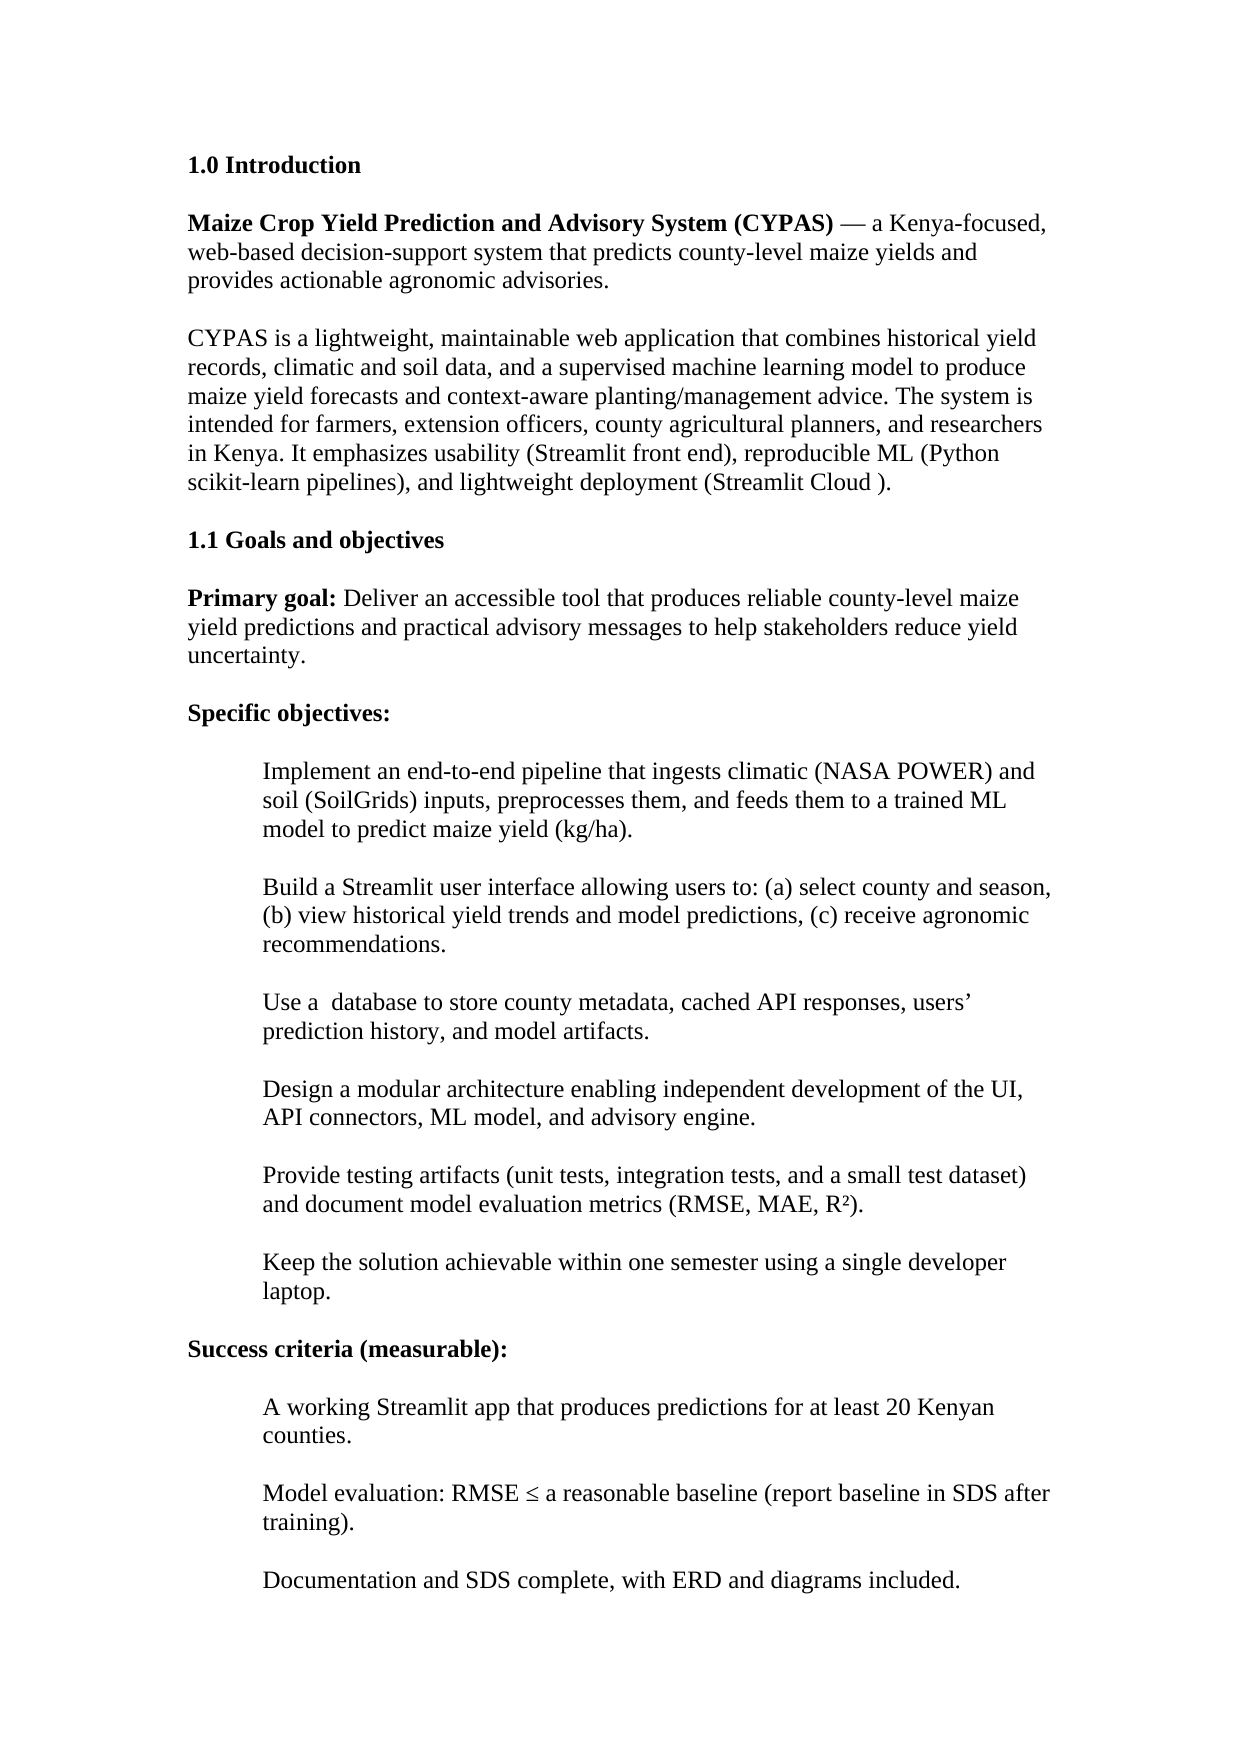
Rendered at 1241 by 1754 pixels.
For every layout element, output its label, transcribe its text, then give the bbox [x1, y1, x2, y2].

text CYPAS is a lightweight, maintainable web application that combines historical yield records, climatic and soil data, and a supervised machine learning model to produce maize yield forecasts and context-aware planting/management advice. The system is intended for farmers, extension officers, county agricultural planners, and researchers in Kenya. It emphasizes usability (Streamlit front end), reproducible ML (Python scikit-learn pipelines), and lightweight deployment (Streamlit Cloud ). [187, 323, 1053, 496]
text 1.0 Introduction [187, 150, 1053, 179]
text Model evaluation: RMSE ≤ a reasonable baseline (report baseline in SDS after training). [262, 1478, 1053, 1536]
text Implement an end-to-end pipeline that ingests climatic (NASA POWER) and soil (SoilGrids) inputs, preprocesses them, and feeds them to a trained ML model to predict maize yield (kg/ha). [262, 756, 1053, 842]
text Provide testing artifacts (unit tests, integration tests, and a small test dataset) and document model evaluation metrics (RMSE, MAE, R²). [262, 1160, 1053, 1218]
text Design a modular architecture enabling independent development of the UI, API connectors, ML model, and advisory engine. [262, 1074, 1053, 1131]
text Maize Crop Yield Prediction and Advisory System (CYPAS) — a Kenya-focused, web-based decision-support system that predicts county-level maize yields and provides actionable agronomic advisories. [187, 208, 1053, 294]
text Success criteria (measurable): [187, 1334, 1053, 1362]
text Documentation and SDS complete, with ERD and diagrams included. [262, 1565, 1053, 1594]
text Use a database to store county metadata, cached API responses, users’ prediction history, and model artifacts. [262, 987, 1053, 1044]
text Primary goal: Deliver an accessible tool that produces reliable county-level maize yield predictions and practical advisory messages to help stakeholders reduce yield uncertainty. [187, 583, 1053, 669]
text A working Streamlit app that produces predictions for at least 20 Kenyan counties. [262, 1392, 1053, 1449]
subtitle 1.1 Goals and objectives [187, 525, 1053, 554]
text Keep the solution achievable within one semester using a single developer laptop. [262, 1247, 1053, 1304]
text Specific objectives: [187, 698, 1053, 727]
text Build a Streamlit user interface allowing users to: (a) select county and season, (b) view historical yield trends and model predictions, (c) receive agronomic recommendations. [262, 872, 1053, 958]
